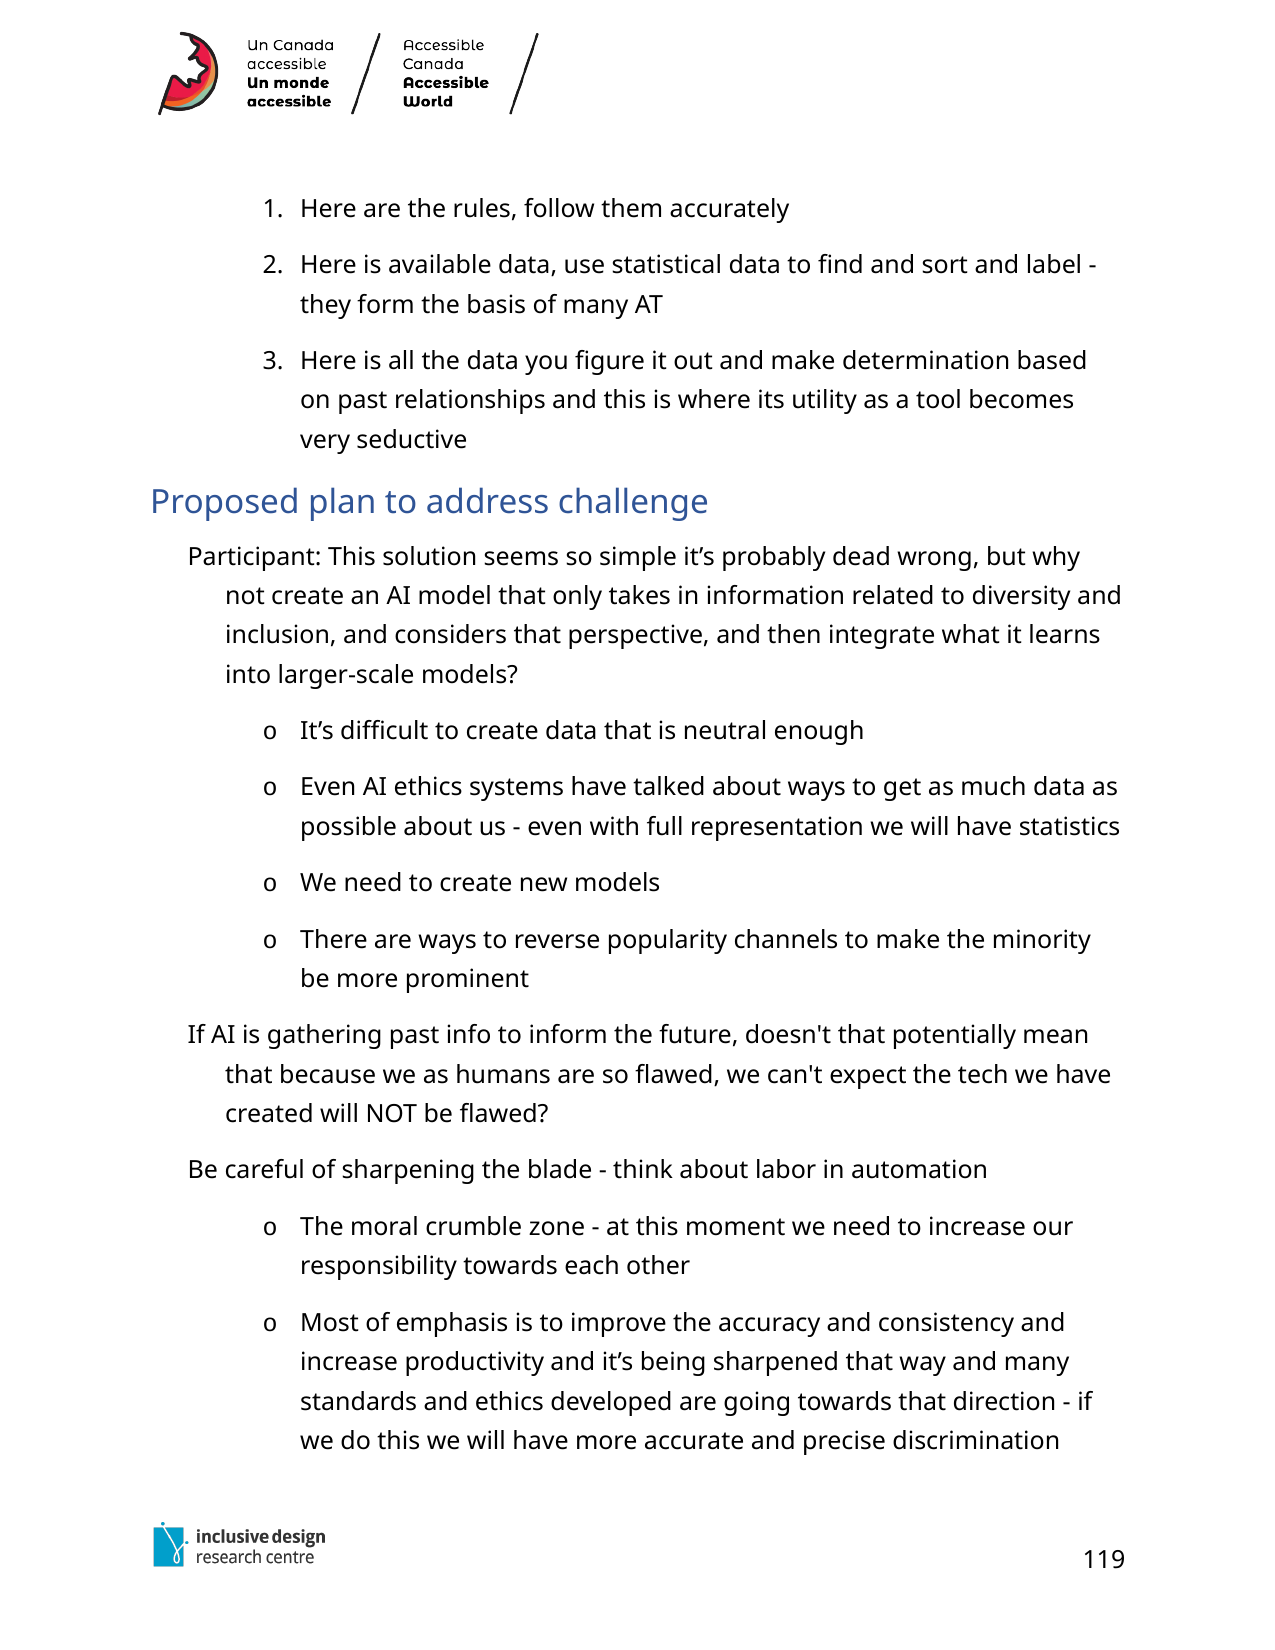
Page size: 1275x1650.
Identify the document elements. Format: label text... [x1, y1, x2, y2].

list Even AI ethics systems have talked about ways to get as much data as possible about us - even with full representation we will have statistics [262, 769, 1125, 843]
list If AI is gathering past info to inform the future, doesn't that potentially mean that because we as humans are so flawed, we can't expect the tech we have created will NOT be flawed? [187, 1017, 1125, 1130]
text Proposed plan to address challenge [150, 478, 1125, 523]
list Participant: This solution seems so simple it’s probably dead wrong, but why not create an AI model that only takes in information related to diversity and inclusion, and considers that perspective, and then integrate what it learns into larger-scale models? [187, 538, 1125, 691]
list It’s difficult to create data that is neutral enough [262, 713, 1125, 747]
list We need to create new models [262, 865, 1125, 899]
list There are ways to reverse popularity channels to make the minority be more prominent [262, 921, 1125, 995]
list The moral crumble zone - at this moment we need to increase our responsibility towards each other [262, 1208, 1125, 1282]
list Here is all the data you figure it out and make determination based on past relationships and this is where its utility as a tool becomes very seductive [262, 342, 1125, 456]
picture [150, 24, 546, 123]
picture [150, 1520, 340, 1583]
list Here are the rules, follow them accurately [262, 191, 1125, 225]
list Be careful of sharpening the blade - think about labor in automation [187, 1152, 1125, 1186]
list Most of emphasis is to improve the accuracy and consistency and increase productivity and it’s being sharpened that way and many standards and ethics developed are going towards that direction - if we do this we will have more accurate and precise discrimination [262, 1304, 1125, 1457]
list Here is available data, use statistical data to find and sort and label - they form the basis of many AT [262, 247, 1125, 320]
